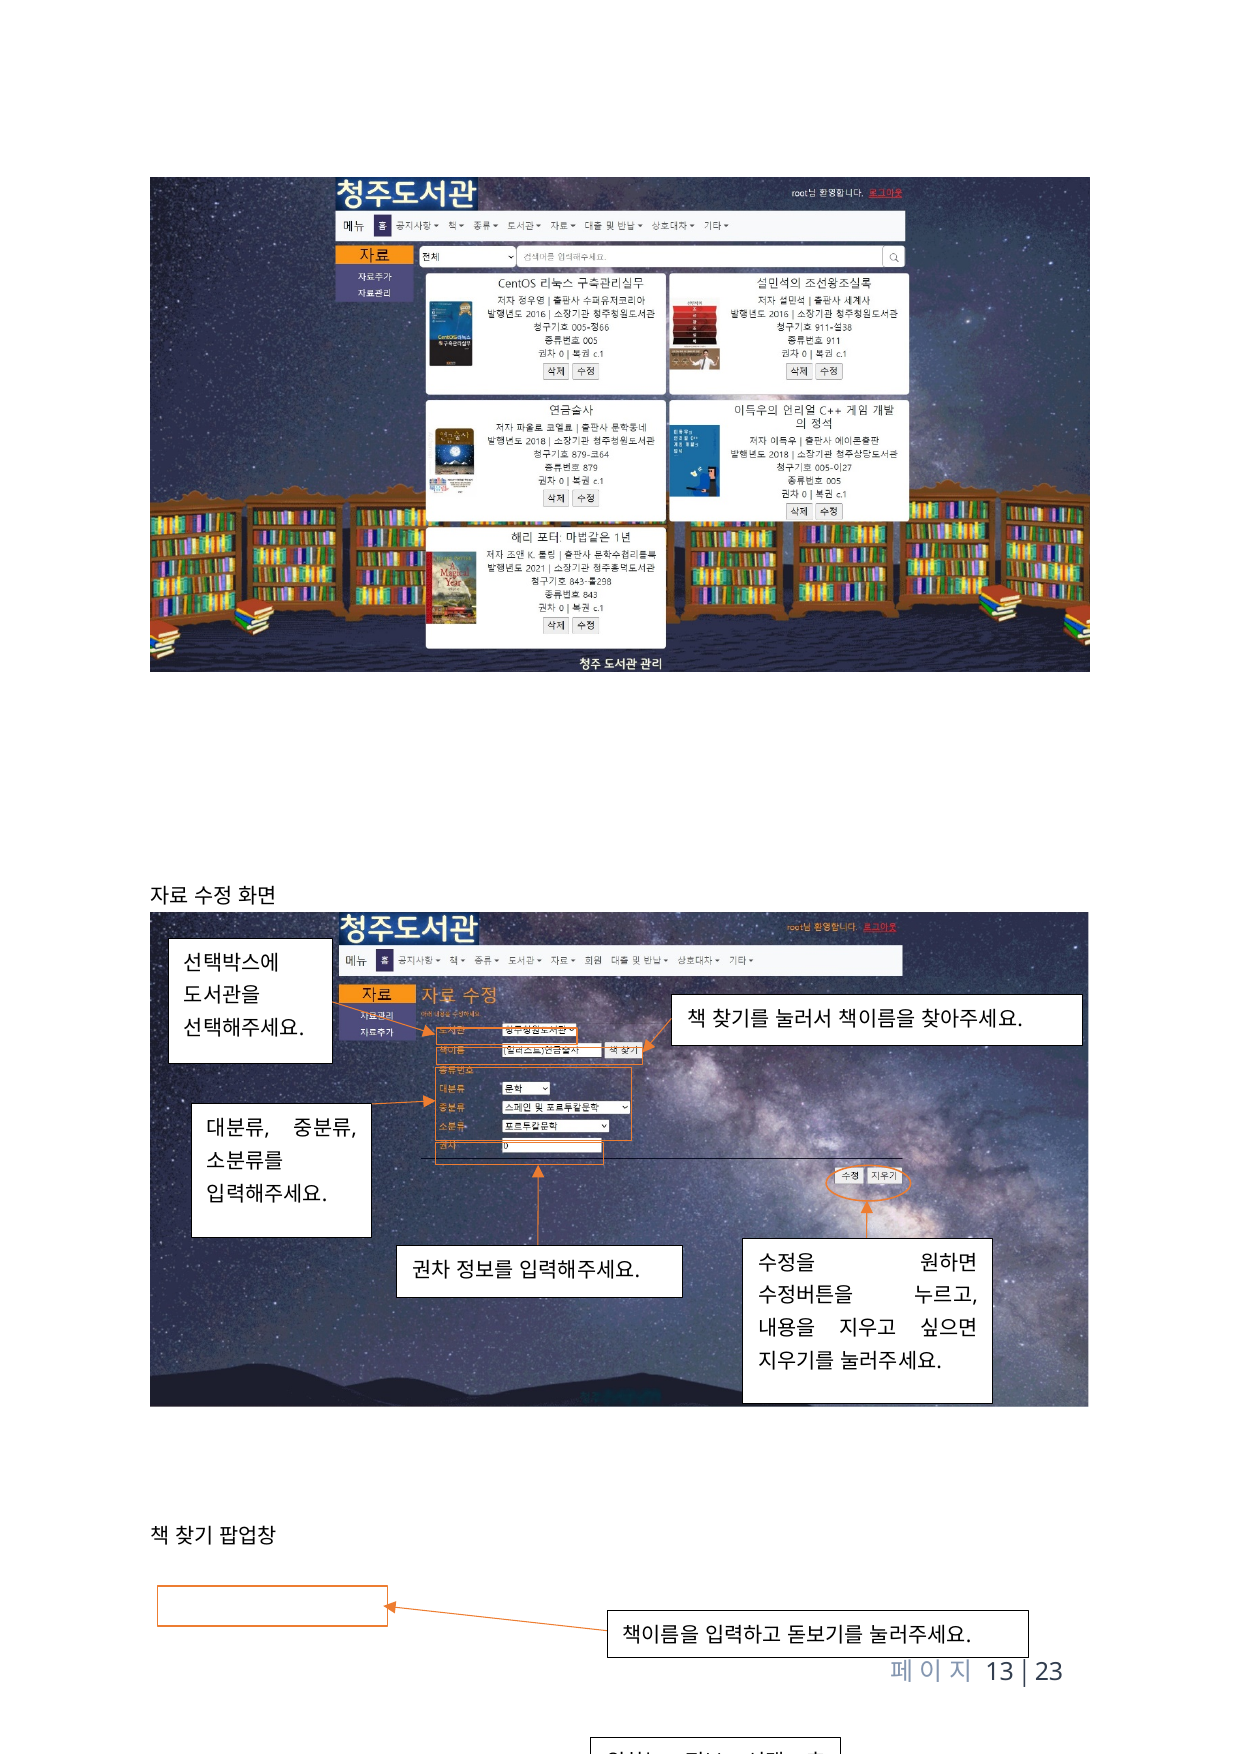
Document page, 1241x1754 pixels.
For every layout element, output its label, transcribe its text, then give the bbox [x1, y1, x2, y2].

picture [150, 912, 1089, 1407]
text 책 찾기 팝업창 [150, 1520, 1090, 1550]
picture [150, 177, 1090, 672]
